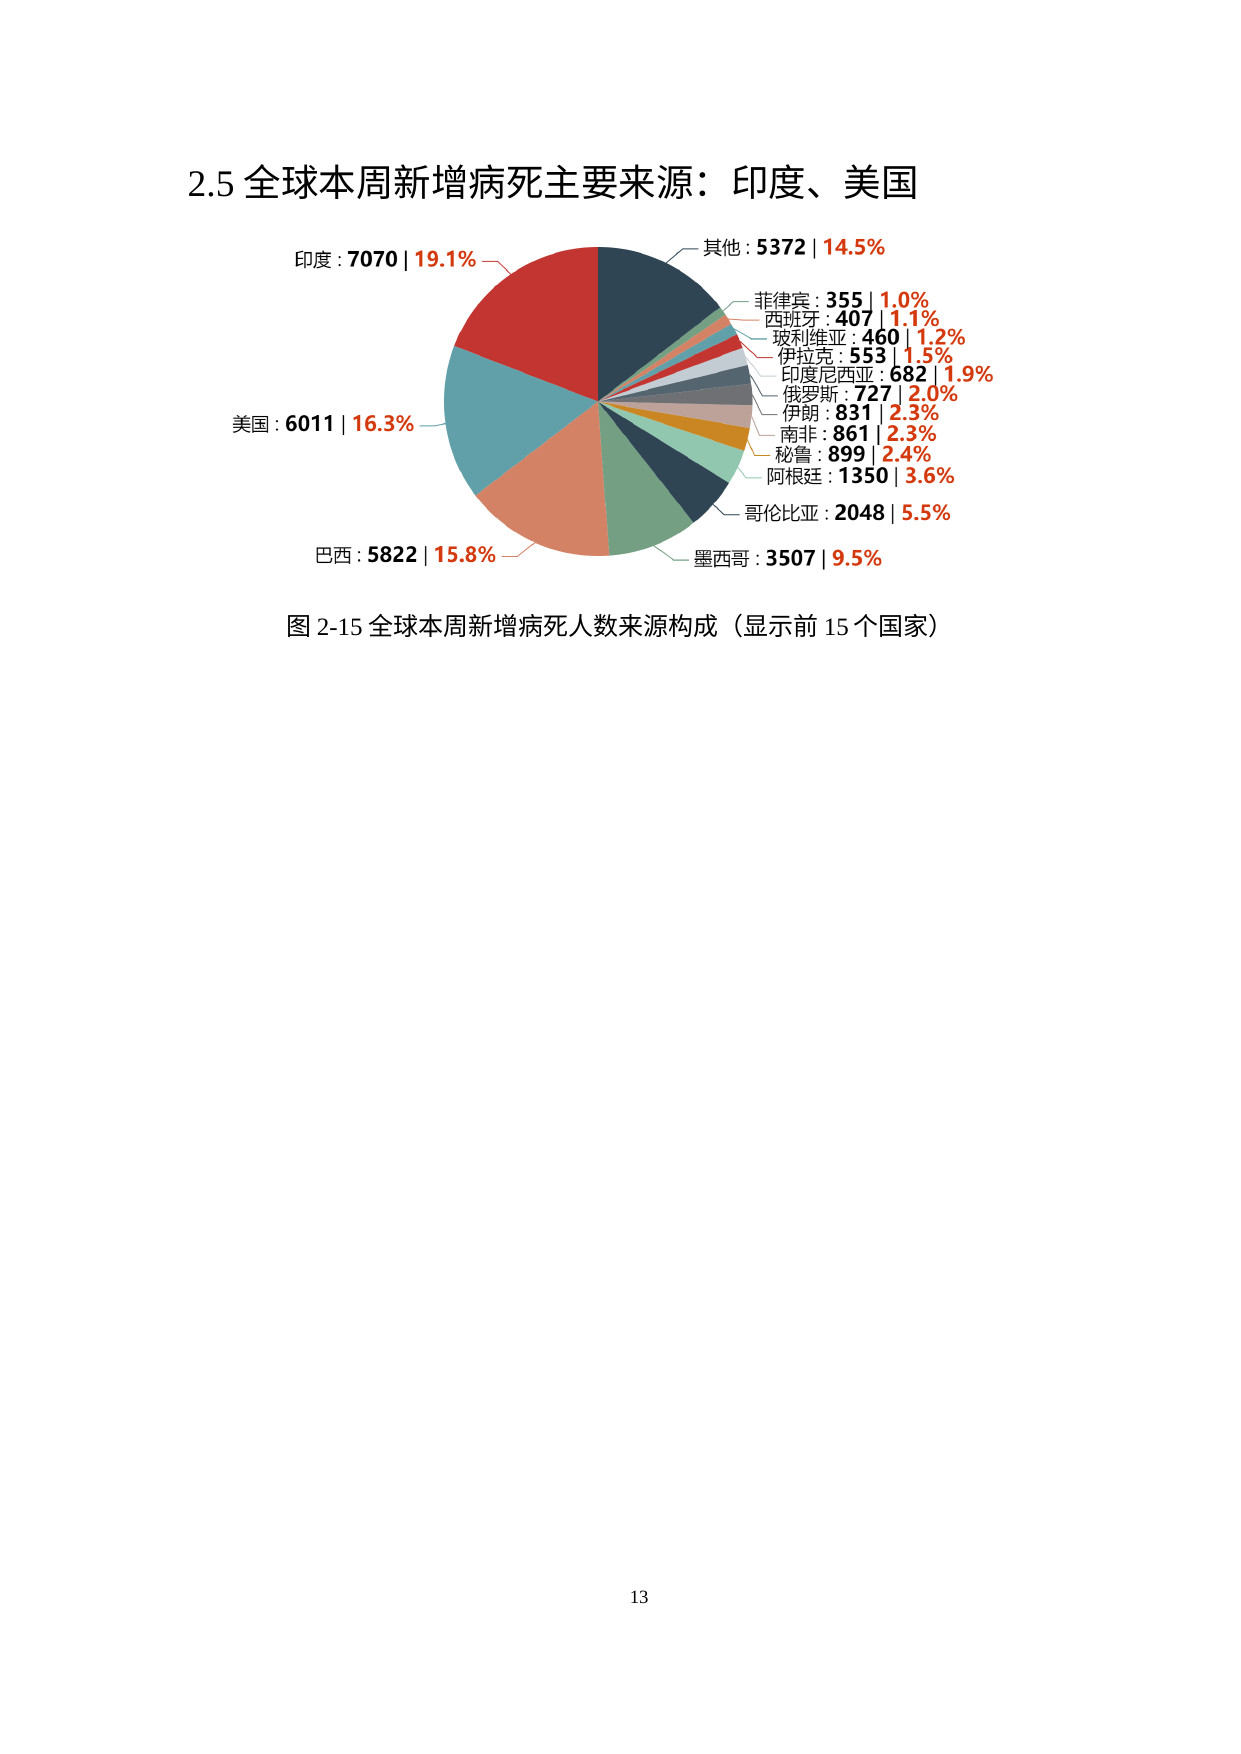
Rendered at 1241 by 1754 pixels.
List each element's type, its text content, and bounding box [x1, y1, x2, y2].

picture [187, 234, 1061, 571]
subtitle 图2-15 全球本周新增病死人数来源构成（显示前15个国家） [187, 606, 1053, 643]
subtitle 2.5 全球本周新增病死主要来源：印度、美国 [187, 153, 1053, 207]
